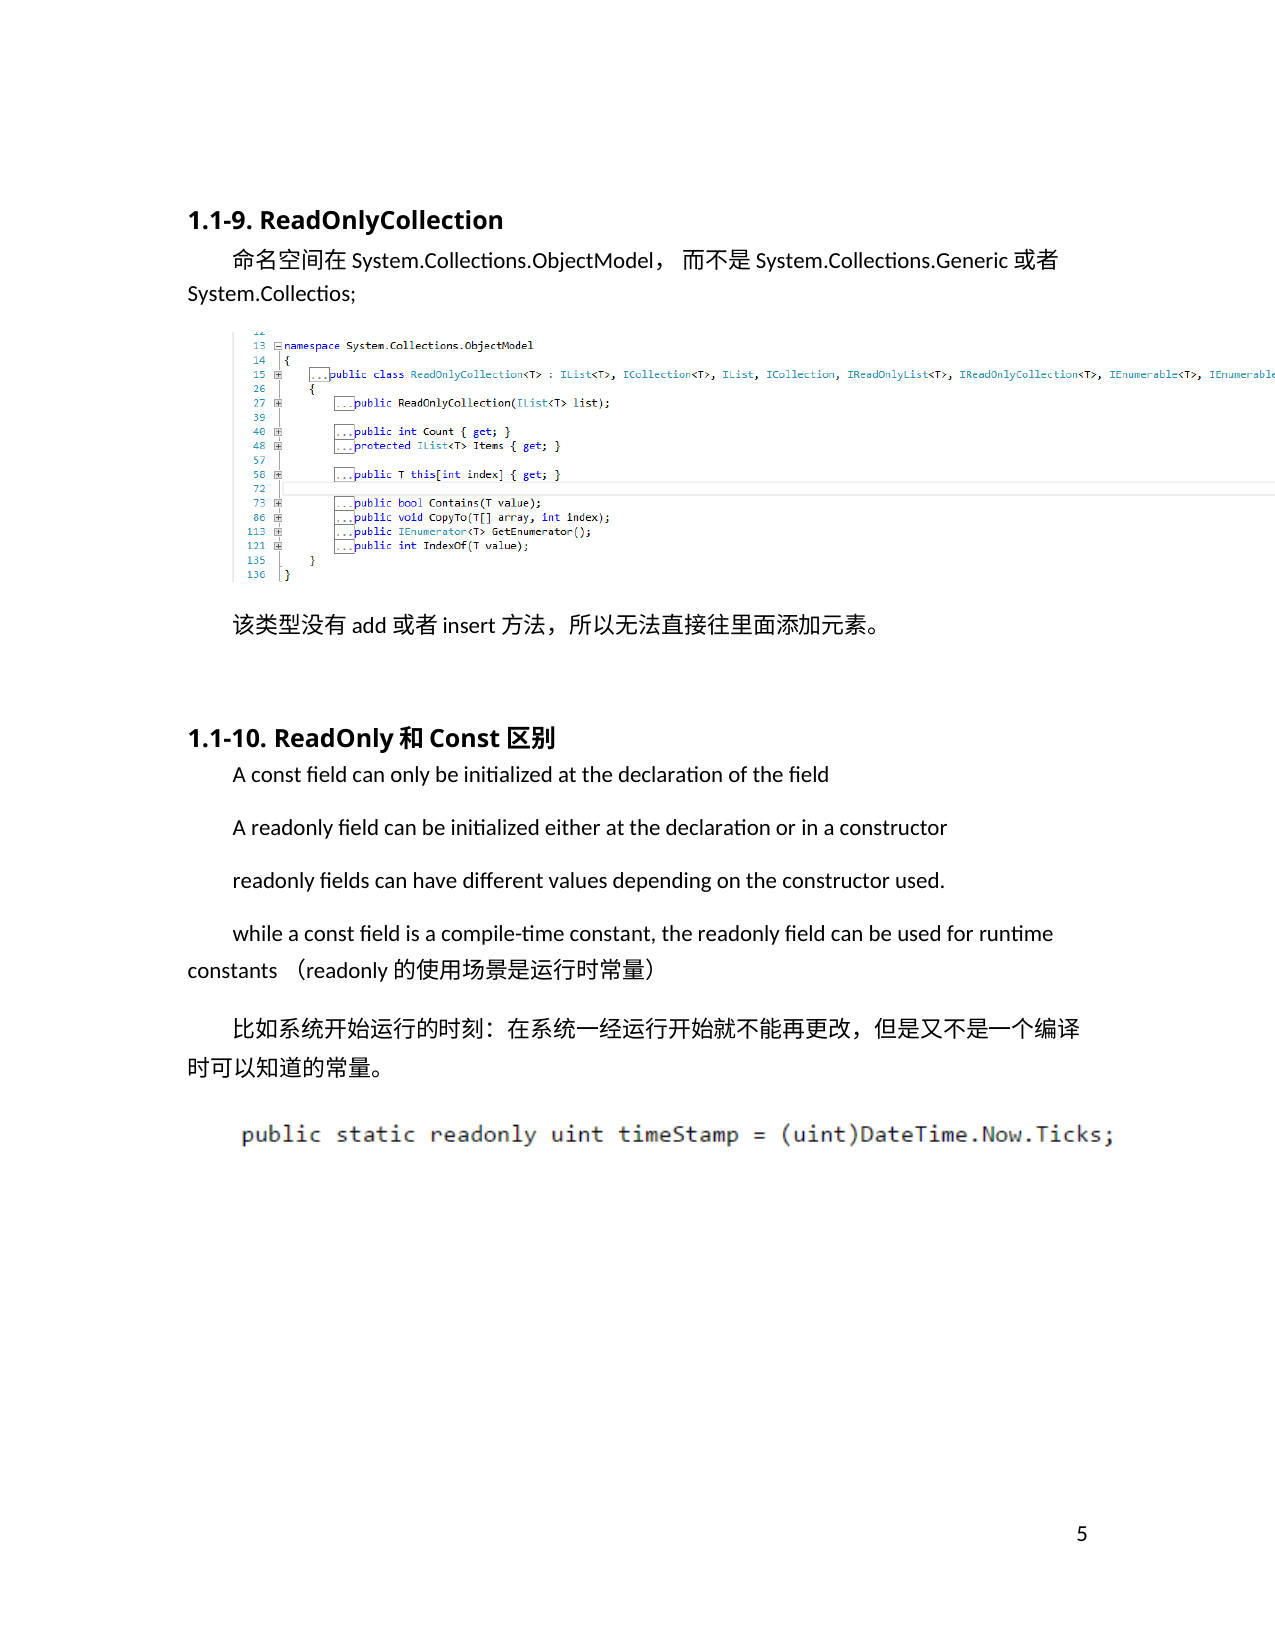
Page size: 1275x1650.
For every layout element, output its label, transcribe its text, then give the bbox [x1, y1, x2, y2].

subtitle ReadOnly和Const 区别 [187, 719, 1087, 755]
text 命名空间在System.Collections.ObjectModel， 而不是System.Collections.Generic 或者System.Collectios; [187, 242, 1087, 308]
text A const field can only be initialized at the declaration of the field [187, 760, 1087, 788]
text A readonly field can be initialized either at the declaration or in a constructor [187, 813, 1087, 841]
picture [232, 1108, 1133, 1159]
text 该类型没有add 或者insert 方法，所以无法直接往里面添加元素。 [187, 607, 1087, 640]
text 比如系统开始运行的时刻：在系统一经运行开始就不能再更改，但是又不是一个编译时可以知道的常量。 [187, 1011, 1087, 1083]
text while a const field is a compile-time constant, the readonly field can be used for runtime constants （readonly 的使用场景是运行时常量） [187, 919, 1087, 986]
subtitle ReadOnlyCollection [187, 203, 1087, 237]
text readonly fields can have different values depending on the constructor used. [187, 866, 1087, 894]
picture [232, 332, 1275, 582]
